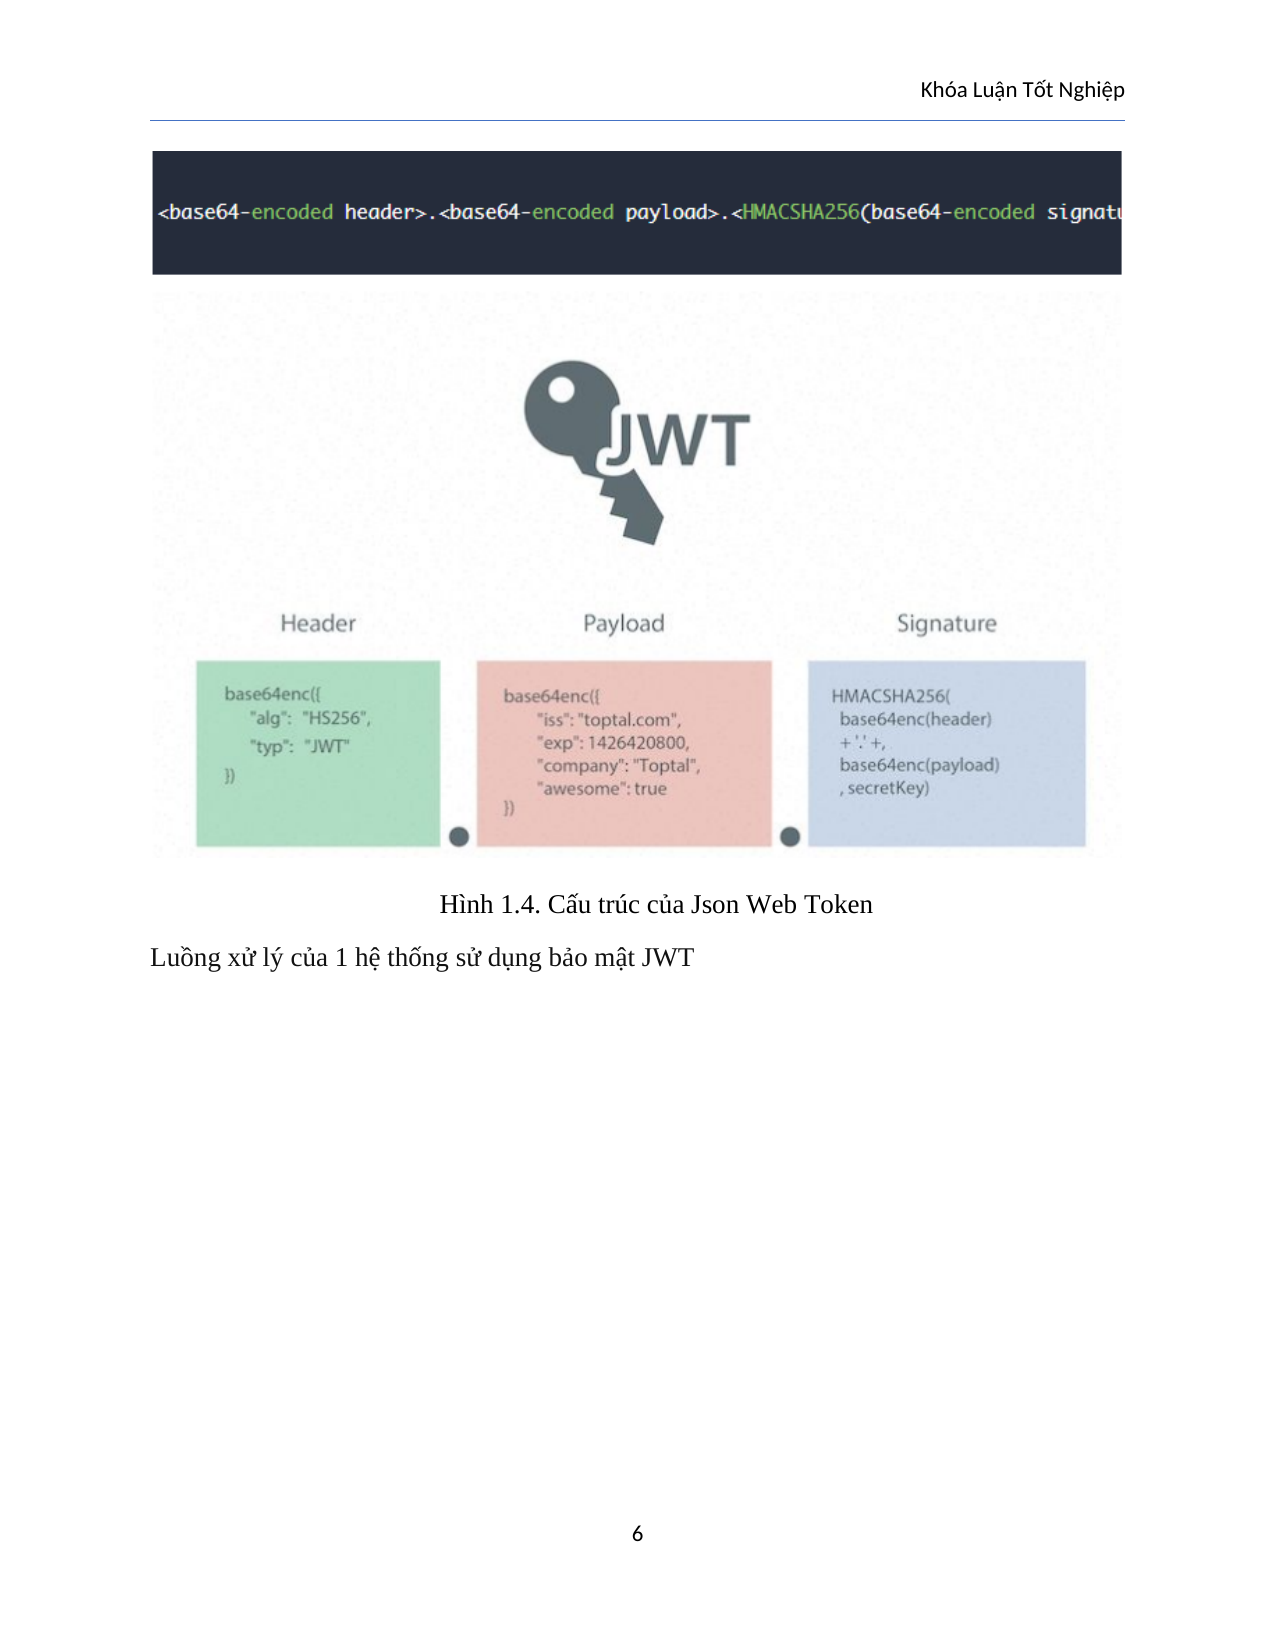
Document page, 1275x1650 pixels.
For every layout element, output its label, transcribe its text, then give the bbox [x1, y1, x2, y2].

picture [150, 151, 1125, 858]
text Hình 1.4. Cấu trúc của Json Web Token [150, 888, 1125, 919]
text Luồng xử lý của 1 hệ thống sử dụng bảo mật JWT [150, 941, 1125, 972]
